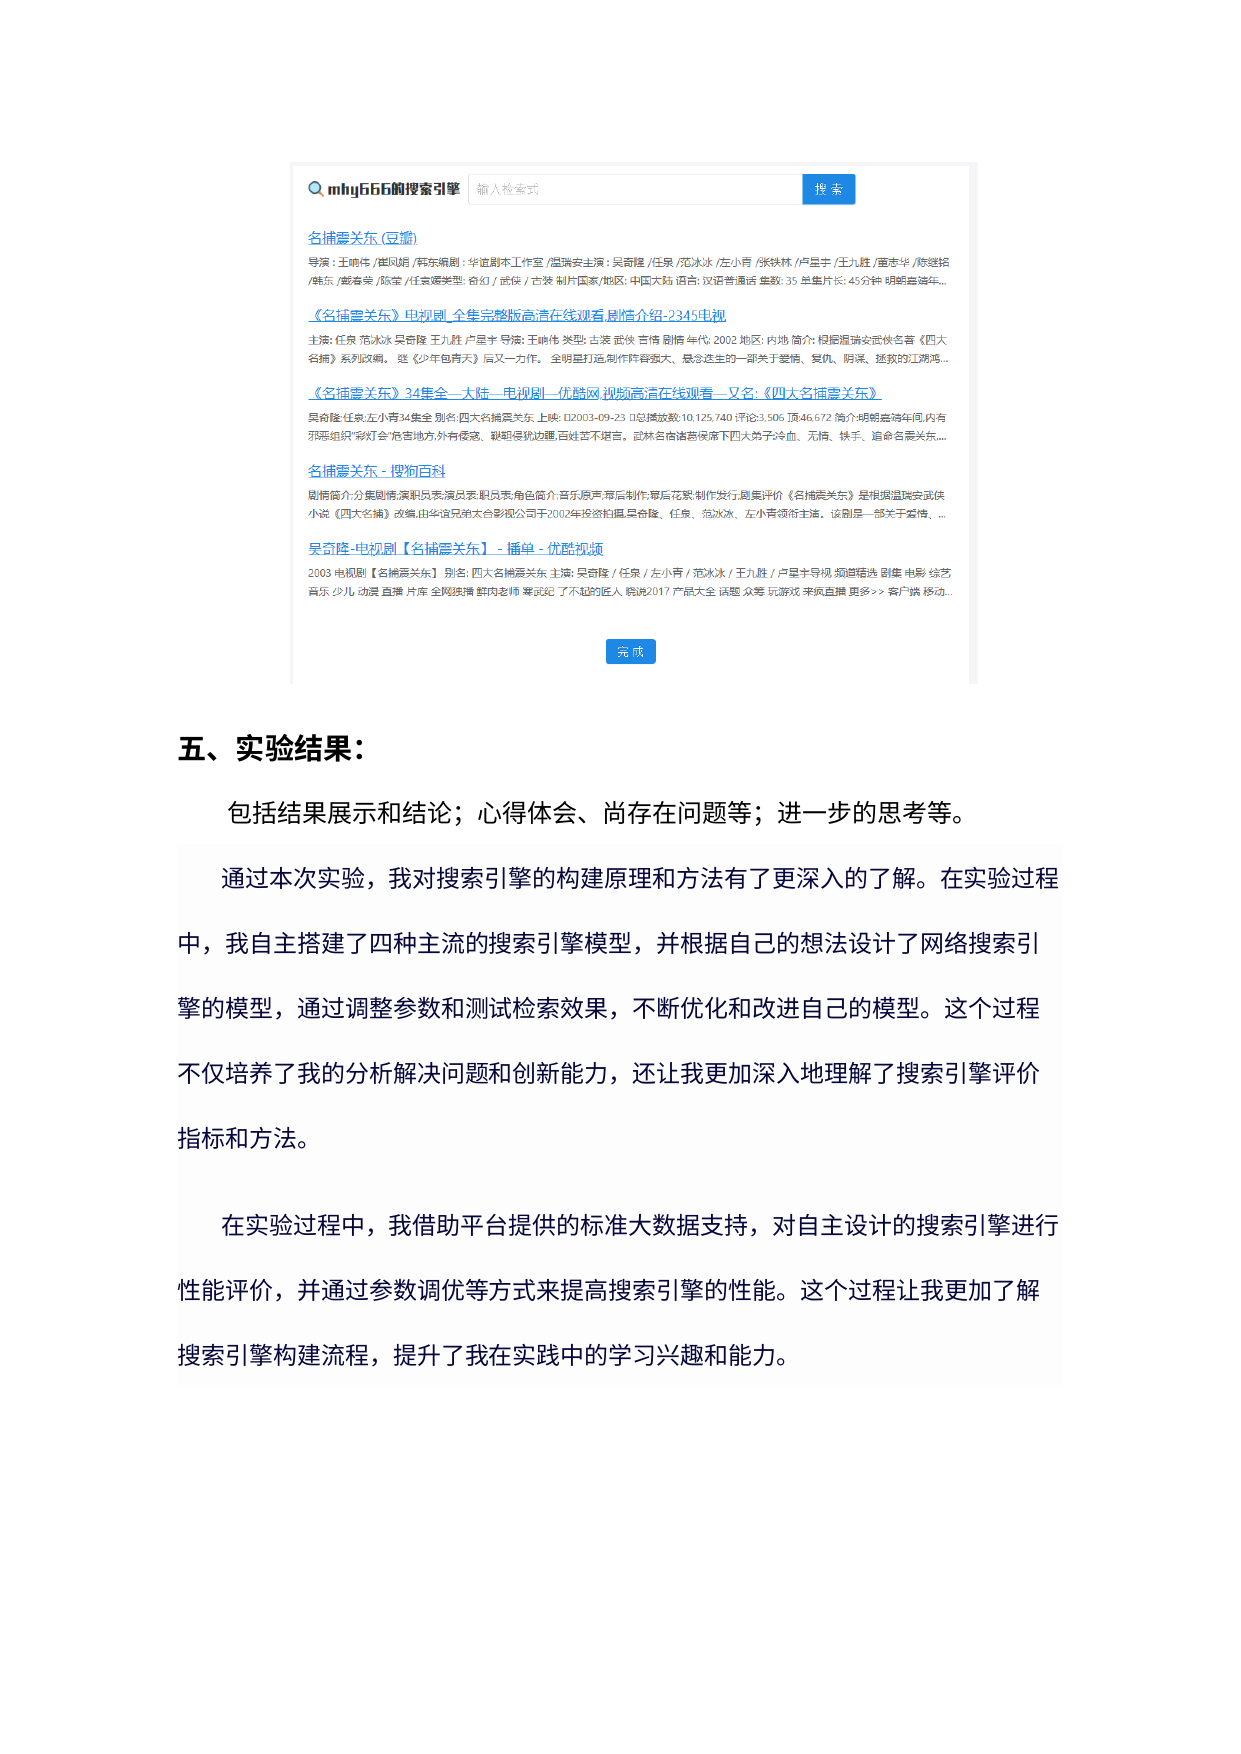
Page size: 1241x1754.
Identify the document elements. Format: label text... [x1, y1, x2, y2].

text 通过本次实验，我对搜索引擎的构建原理和方法有了更深入的了解。在实验过程中，我自主搭建了四种主流的搜索引擎模型，并根据自己的想法设计了网络搜索引擎的模型，通过调整参数和测试检索效果，不断优化和改进自己的模型。这个过程不仅培养了我的分析解决问题和创新能力，还让我更加深入地理解了搜索引擎评价指标和方法。 [177, 844, 1063, 1169]
text 包括结果展示和结论；心得体会、尚存在问题等；进一步的思考等。 [177, 779, 1063, 844]
text 五、实验结果： [177, 714, 1063, 779]
text 在实验过程中，我借助平台提供的标准大数据支持，对自主设计的搜索引擎进行性能评价，并通过参数调优等方式来提高搜索引擎的性能。这个过程让我更加了解搜索引擎构建流程，提升了我在实践中的学习兴趣和能力。 [177, 1191, 1063, 1386]
picture [289, 162, 978, 684]
